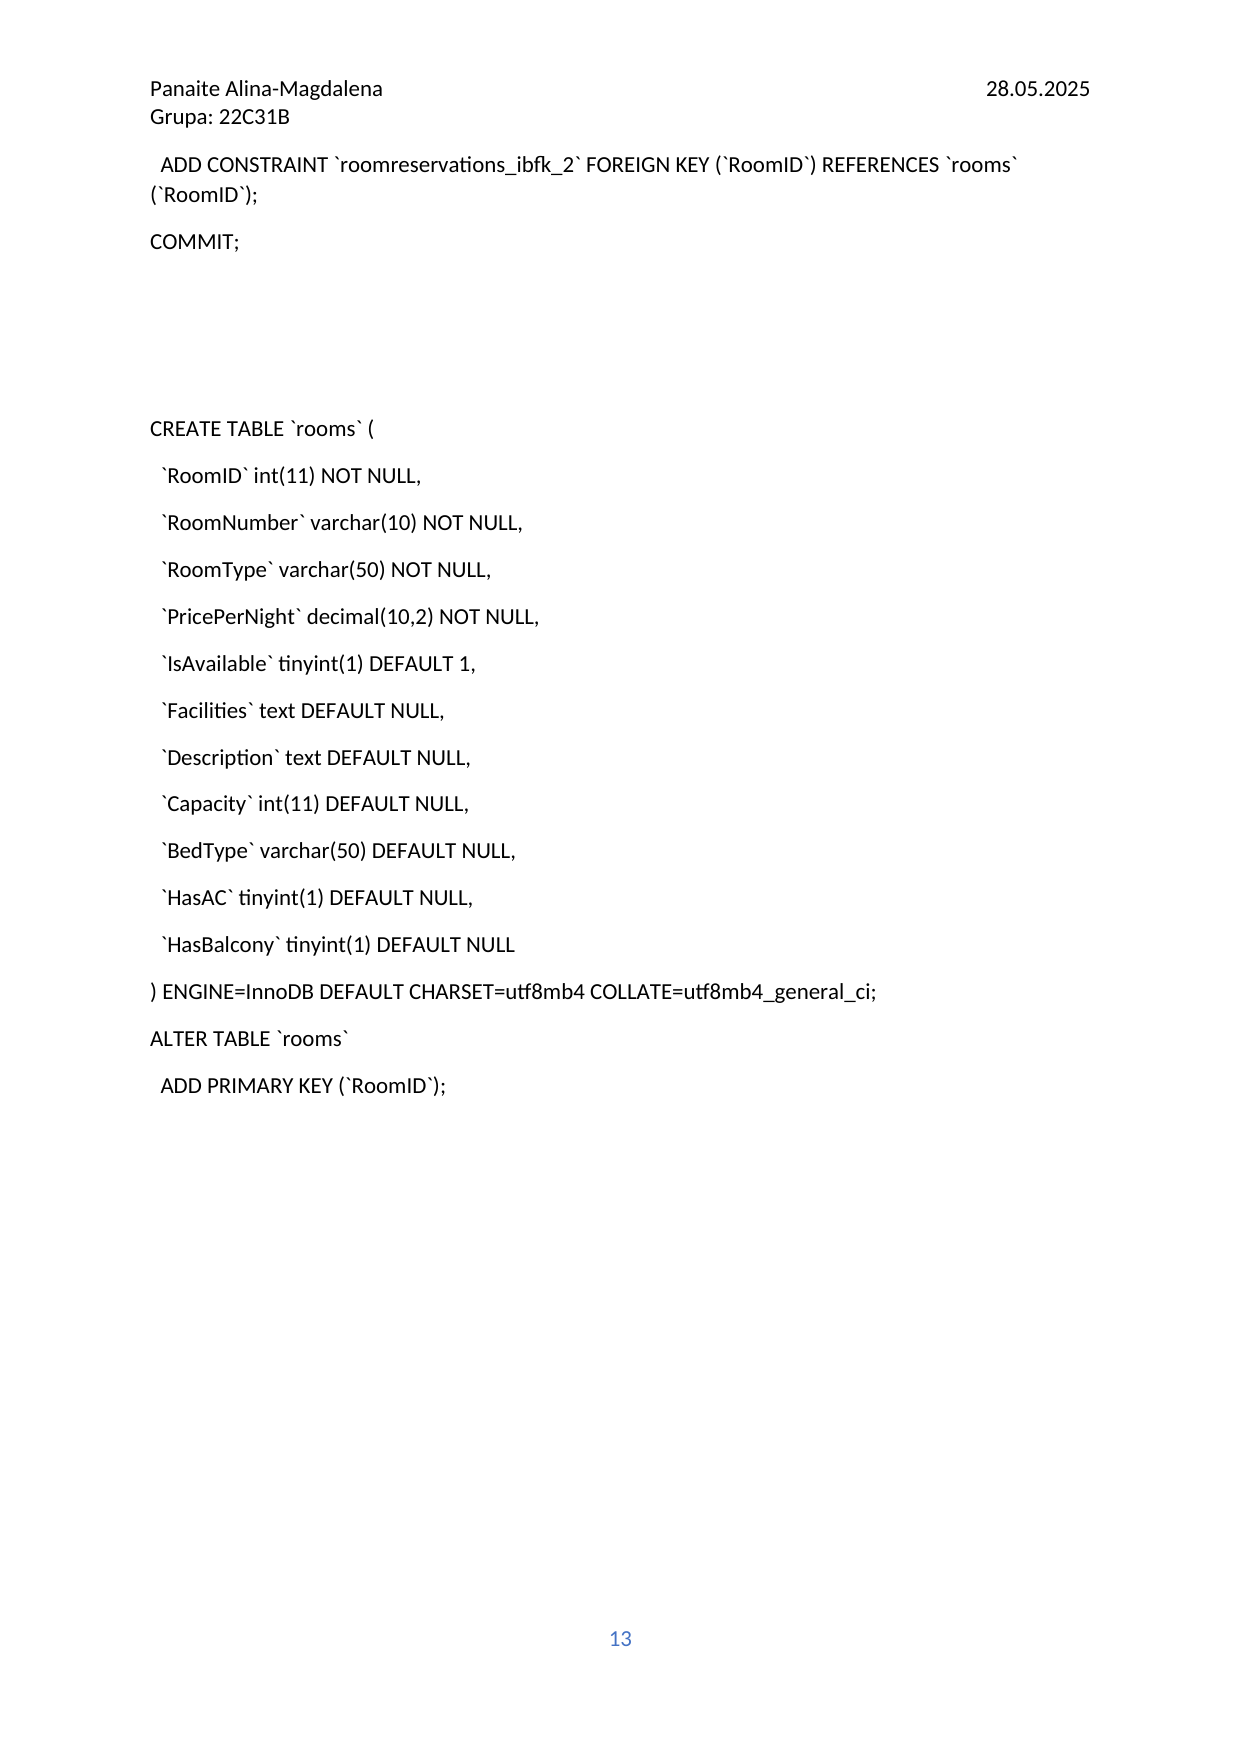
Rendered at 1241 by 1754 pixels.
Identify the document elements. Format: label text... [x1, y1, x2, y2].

text `IsAvailable` tinyint(1) DEFAULT 1, [150, 649, 1090, 677]
text ALTER TABLE `rooms` [150, 1024, 1090, 1052]
text `HasBalcony` tinyint(1) DEFAULT NULL [150, 930, 1090, 958]
text CREATE TABLE `rooms` ( [150, 414, 1090, 443]
text `HasAC` tinyint(1) DEFAULT NULL, [150, 883, 1090, 911]
text ) ENGINE=InnoDB DEFAULT CHARSET=utf8mb4 COLLATE=utf8mb4_general_ci; [150, 977, 1090, 1005]
text `PricePerNight` decimal(10,2) NOT NULL, [150, 602, 1090, 630]
text `Capacity` int(11) DEFAULT NULL, [150, 789, 1090, 818]
text `Description` text DEFAULT NULL, [150, 743, 1090, 771]
text COMMIT; [150, 227, 1090, 255]
text `RoomID` int(11) NOT NULL, [150, 461, 1090, 489]
text `RoomType` varchar(50) NOT NULL, [150, 555, 1090, 583]
text `Facilities` text DEFAULT NULL, [150, 696, 1090, 724]
text ADD CONSTRAINT `roomreservations_ibfk_2` FOREIGN KEY (`RoomID`) REFERENCES `rooms` (`RoomID`); [150, 150, 1090, 208]
text `BedType` varchar(50) DEFAULT NULL, [150, 836, 1090, 864]
text `RoomNumber` varchar(10) NOT NULL, [150, 508, 1090, 536]
text ADD PRIMARY KEY (`RoomID`); [150, 1071, 1090, 1099]
